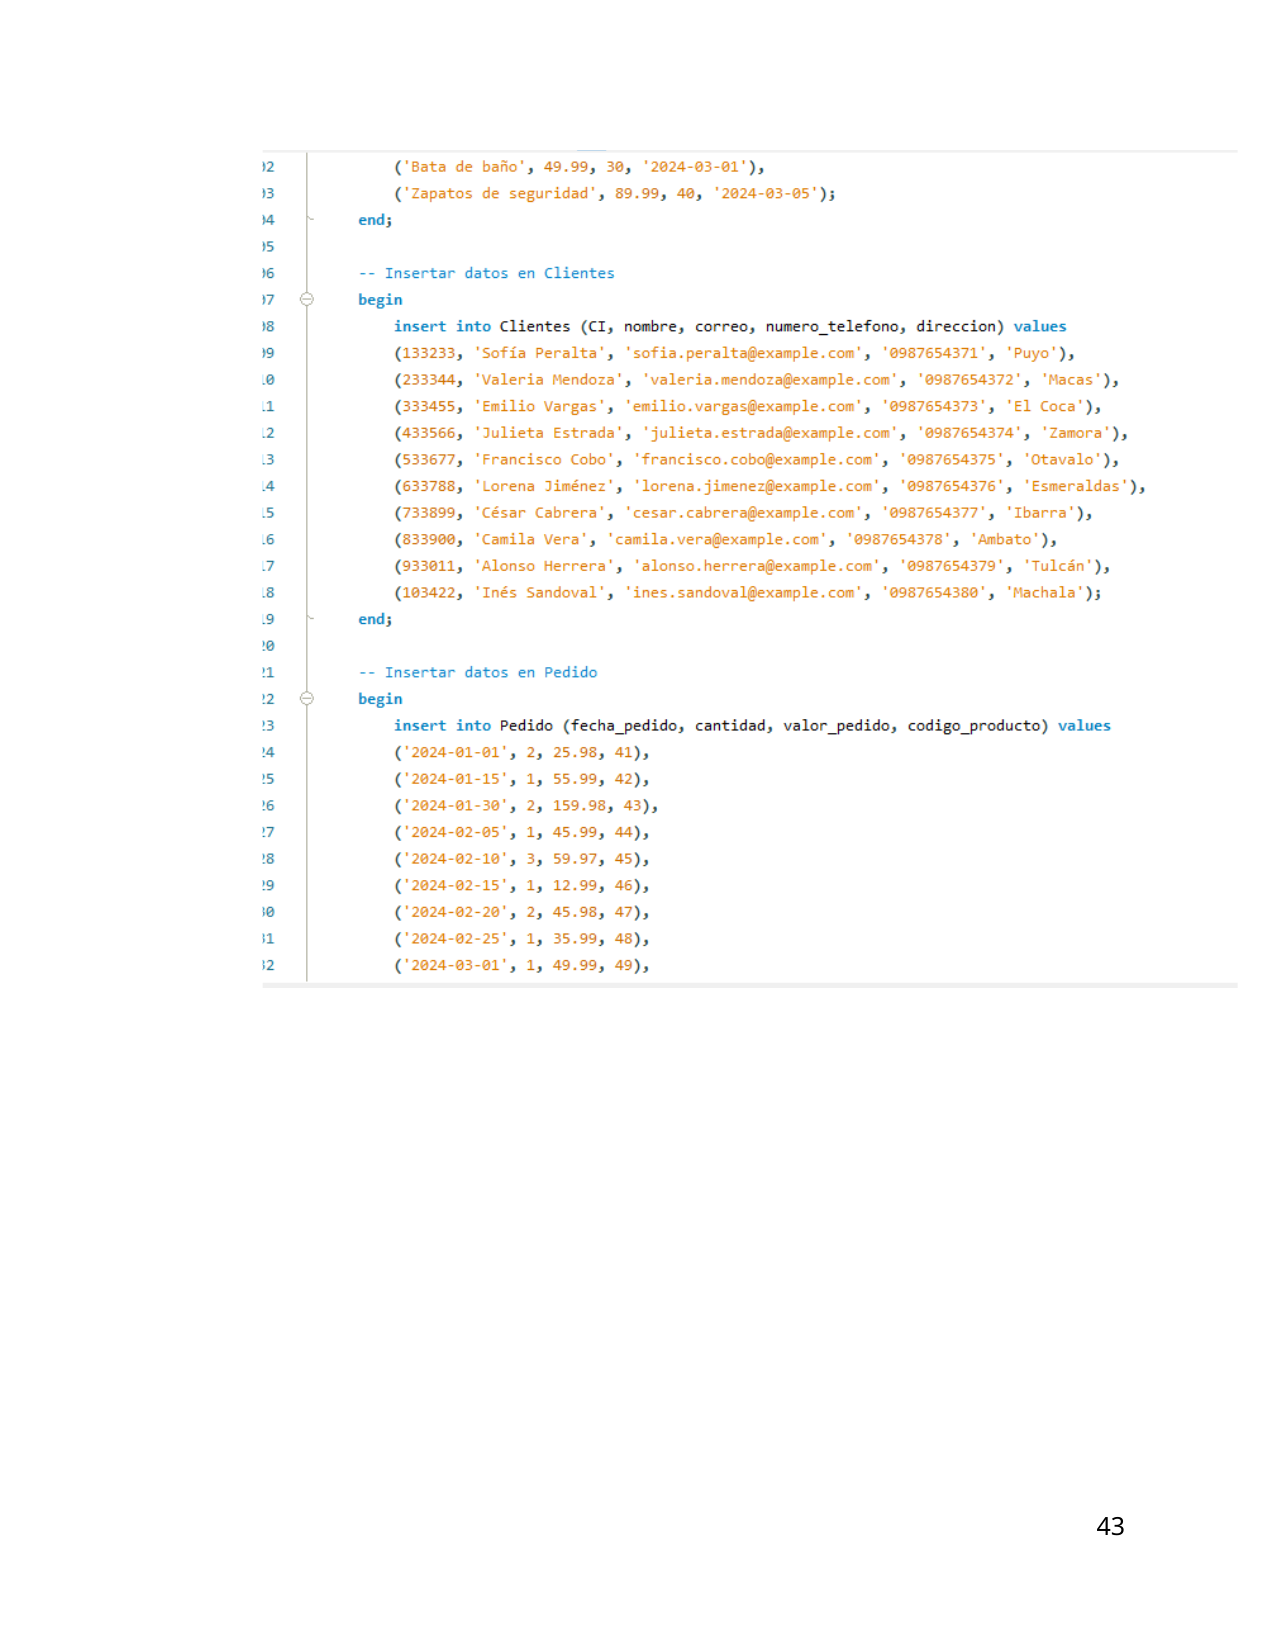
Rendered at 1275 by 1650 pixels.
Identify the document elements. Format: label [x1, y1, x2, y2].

picture [262, 150, 1238, 988]
